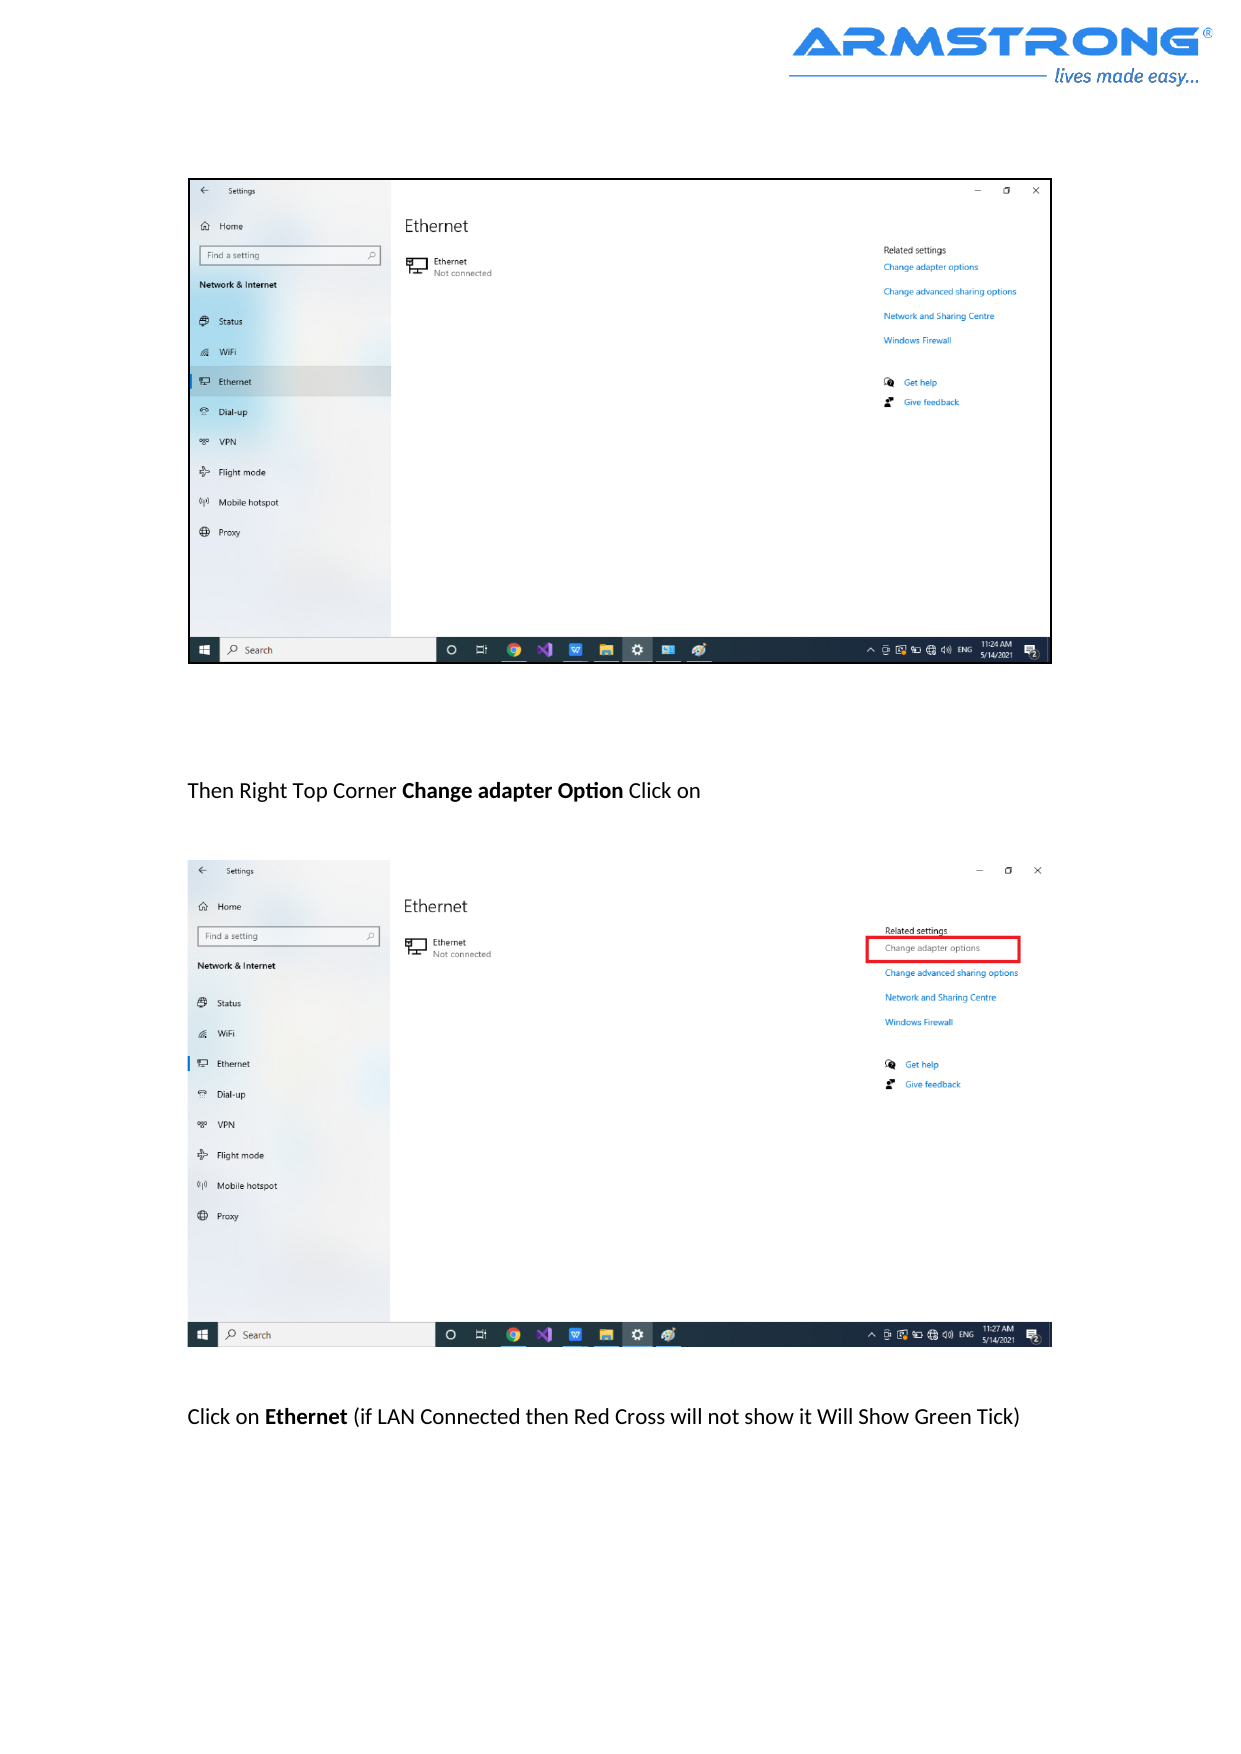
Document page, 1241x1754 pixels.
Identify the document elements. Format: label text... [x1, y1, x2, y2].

picture [187, 860, 1052, 1347]
list Click on Ethernet (if LAN Connected then Red Cross will not show it Will Show Green Tick) [187, 1402, 1053, 1430]
picture [190, 180, 1050, 662]
list Then Right Top Corner Change adapter Option Click on [187, 776, 1053, 804]
picture [788, 27, 1213, 87]
